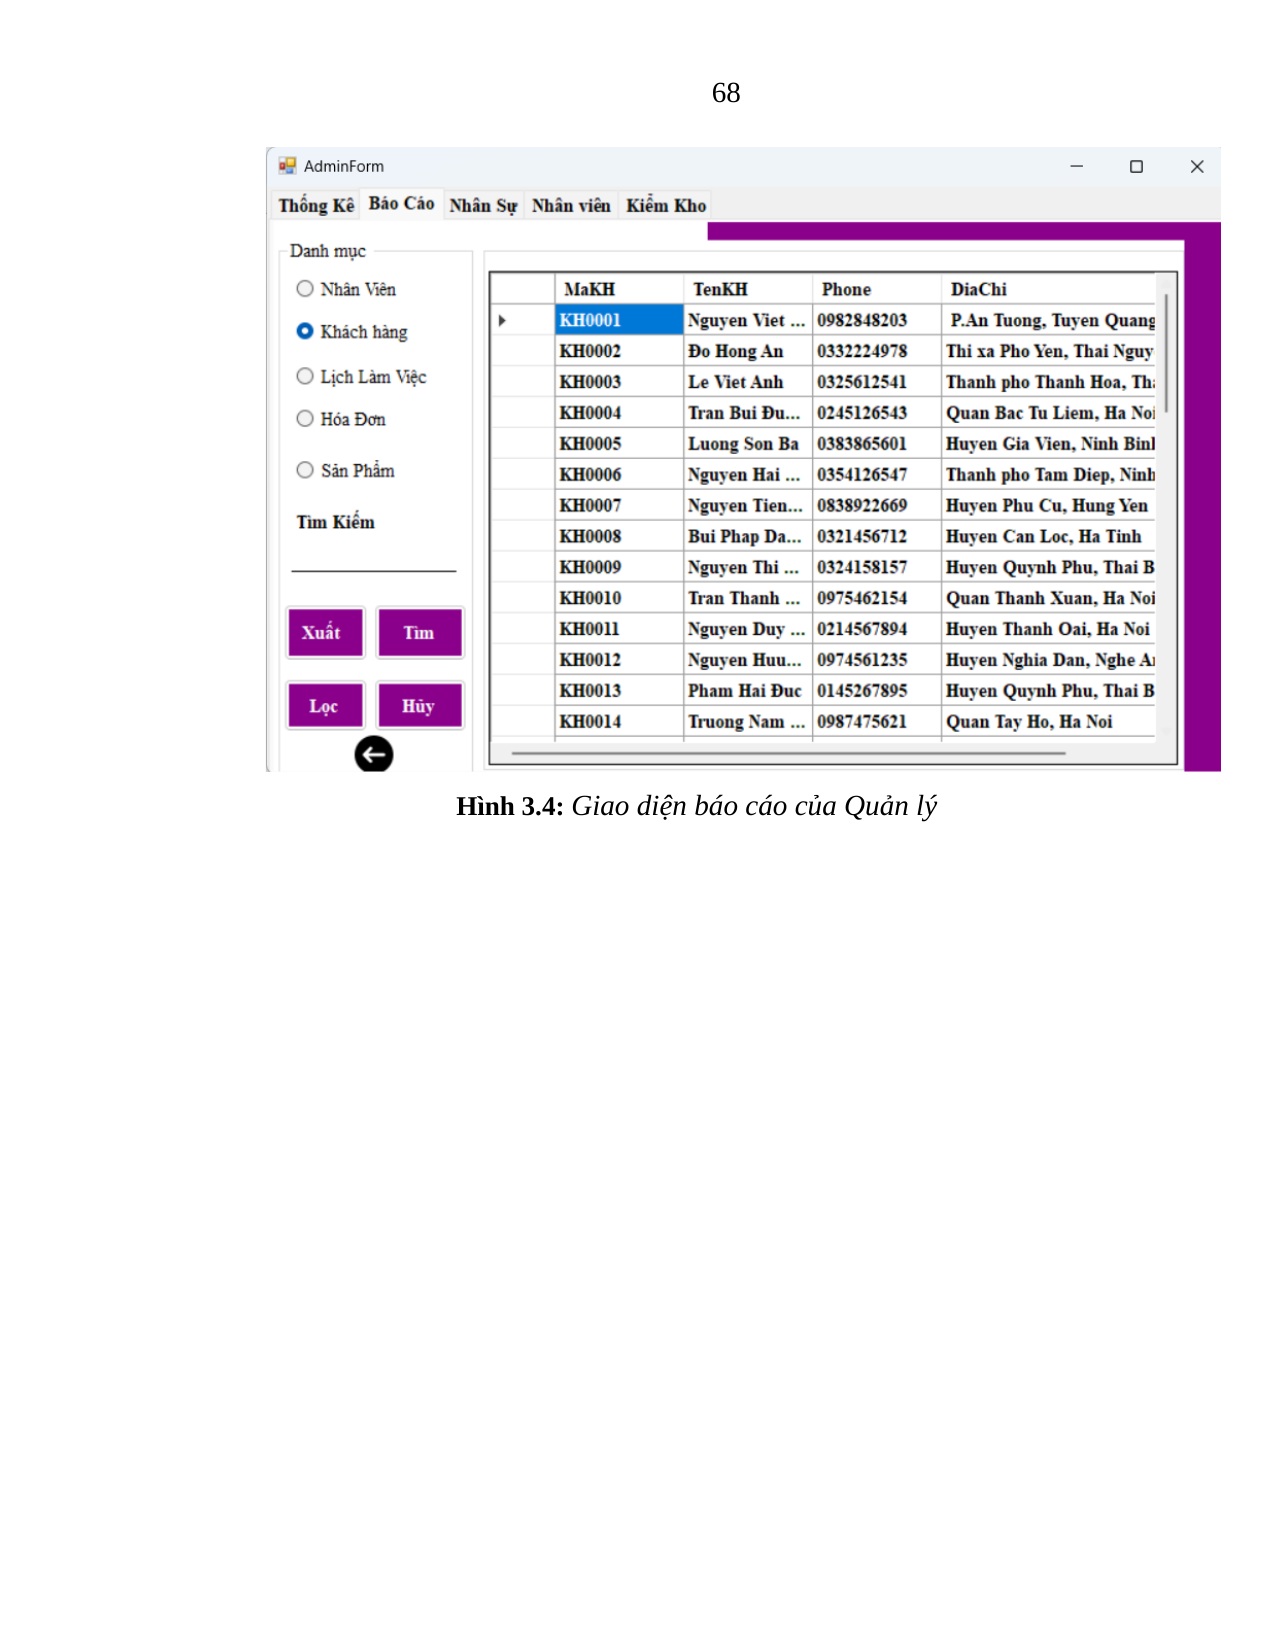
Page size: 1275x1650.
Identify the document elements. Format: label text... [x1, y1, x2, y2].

picture [265, 147, 1221, 772]
title Giao diện báo cáo của Quản lý [207, 788, 1186, 821]
